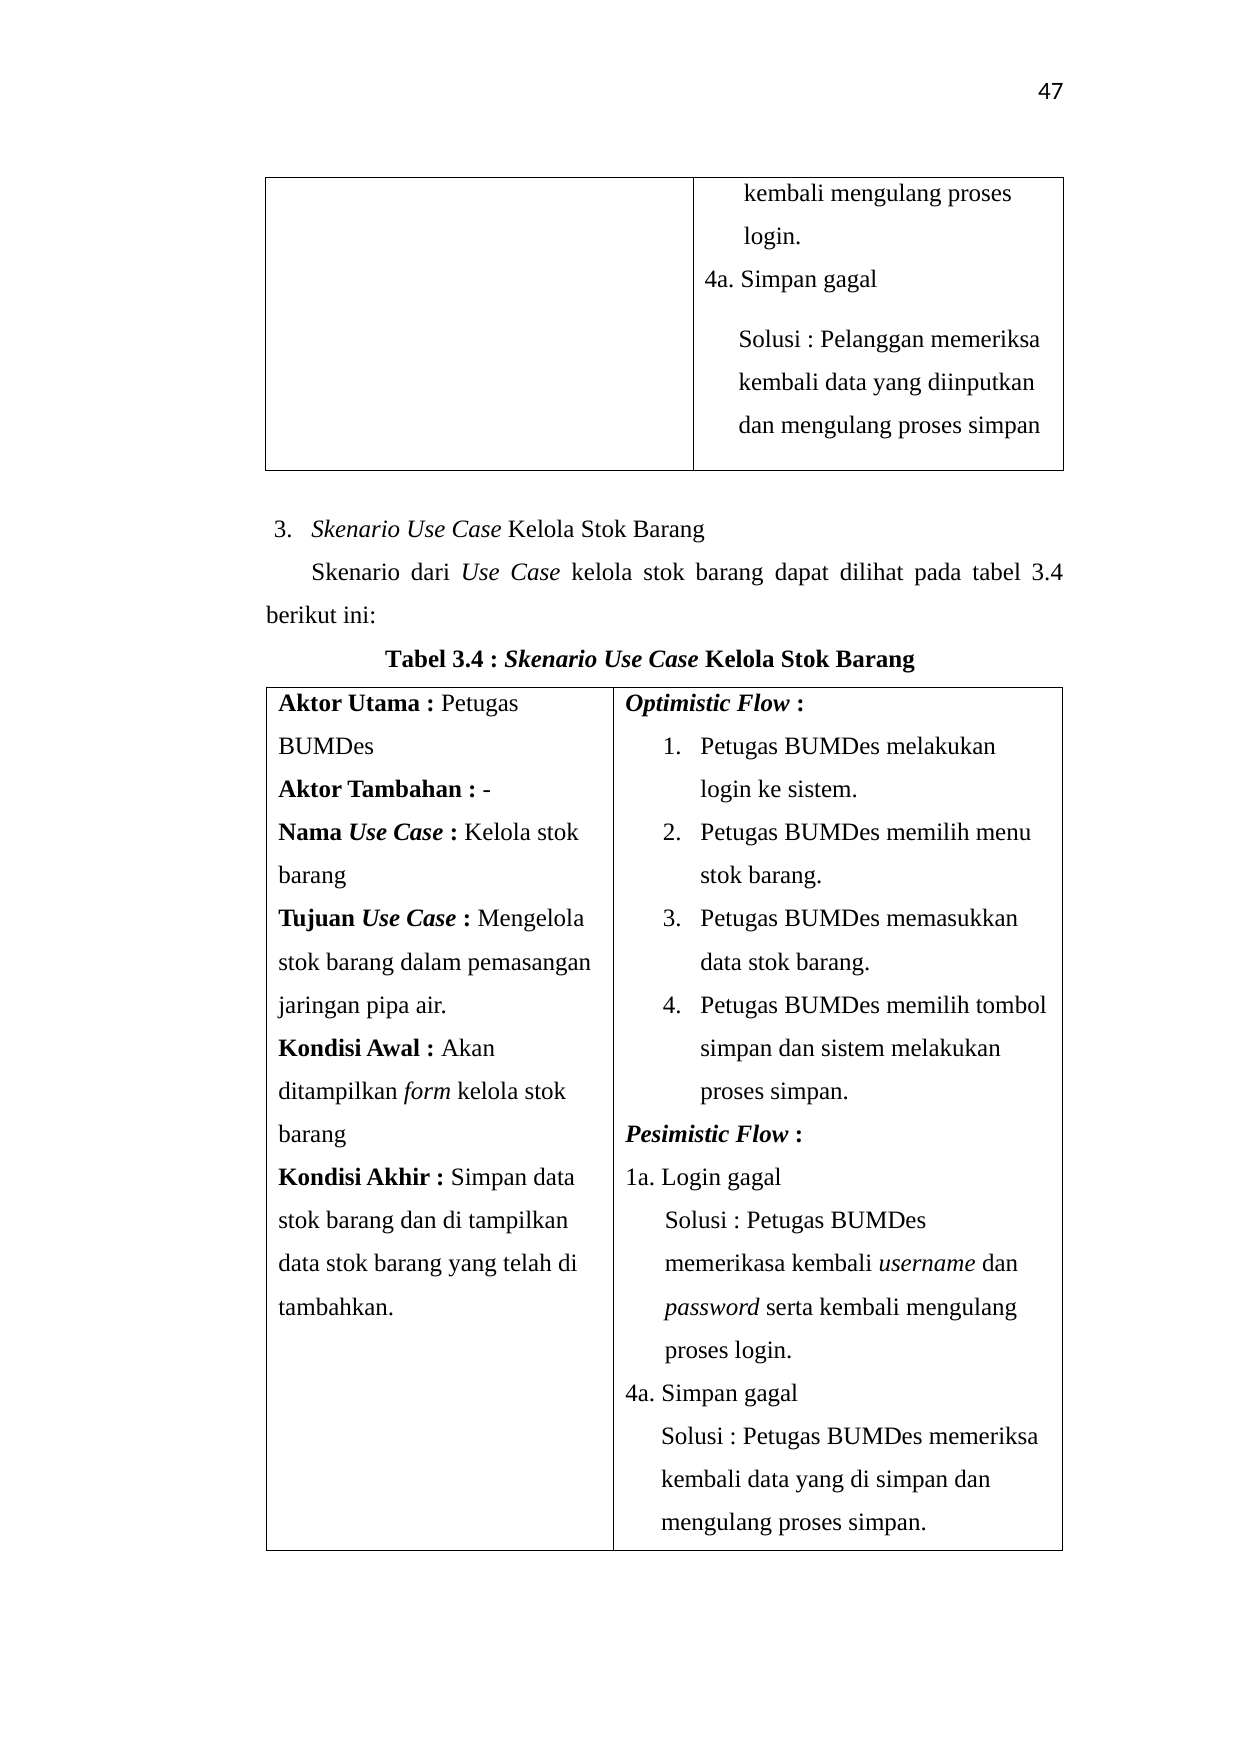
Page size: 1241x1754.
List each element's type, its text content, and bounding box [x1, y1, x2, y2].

text Tabel 3.4 : Skenario Use Case Kelola Stok Barang [236, 644, 1063, 672]
table_header Aktor Utama : Petugas BUMDes Aktor Tambahan : - Nama Use Case : Kelola stok barang Tujuan Use Case : Mengelola stok barang dalam pemasangan jaringan pipa air. Kondisi Awal : Akan ditampilkan form kelola stok barang Kondisi Akhir : Simpan data stok barang dan di tampilkan data stok barang yang telah di tambahkan. [267, 688, 613, 1550]
text Skenario dari Use Case kelola stok barang dapat dilihat pada tabel 3.4 berikut ini: [266, 557, 1063, 629]
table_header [694, 178, 1063, 470]
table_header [266, 178, 693, 470]
list Skenario Use Case Kelola Stok Barang [274, 514, 1063, 543]
table_header Optimistic Flow : Petugas BUMDes melakukan login ke sistem. Petugas BUMDes memilih menu stok barang. Petugas BUMDes memasukkan data stok barang. Petugas BUMDes memilih tombol simpan dan sistem melakukan proses simpan. Pesimistic Flow : 1a. Login gagal Solusi : Petugas BUMDes memerikasa kembali username dan password serta kembali mengulang proses login. 4a. Simpan gagal Solusi : Petugas BUMDes memeriksa kembali data yang di simpan dan mengulang proses simpan. [614, 688, 1062, 1550]
